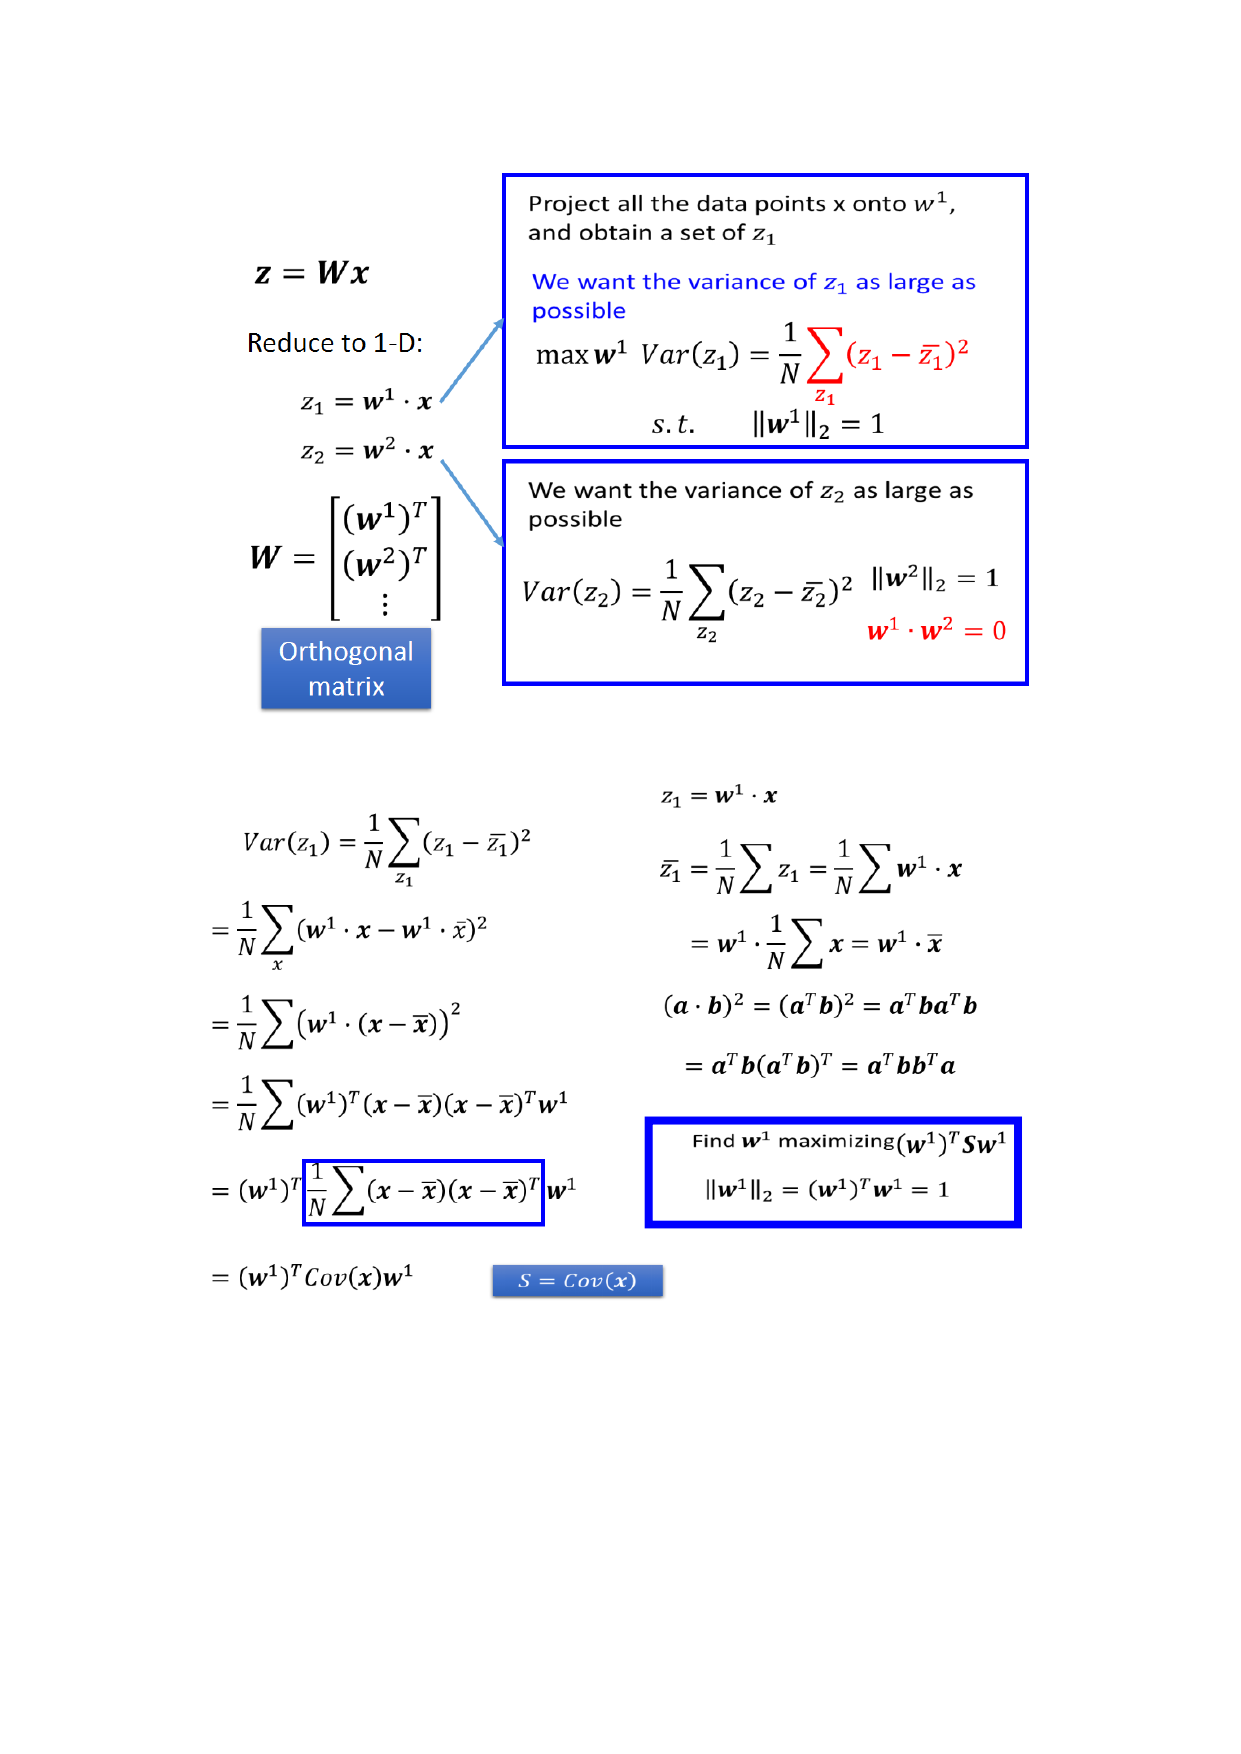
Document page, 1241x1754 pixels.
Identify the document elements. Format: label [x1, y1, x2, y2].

picture [187, 162, 1052, 717]
picture [187, 779, 1052, 1310]
